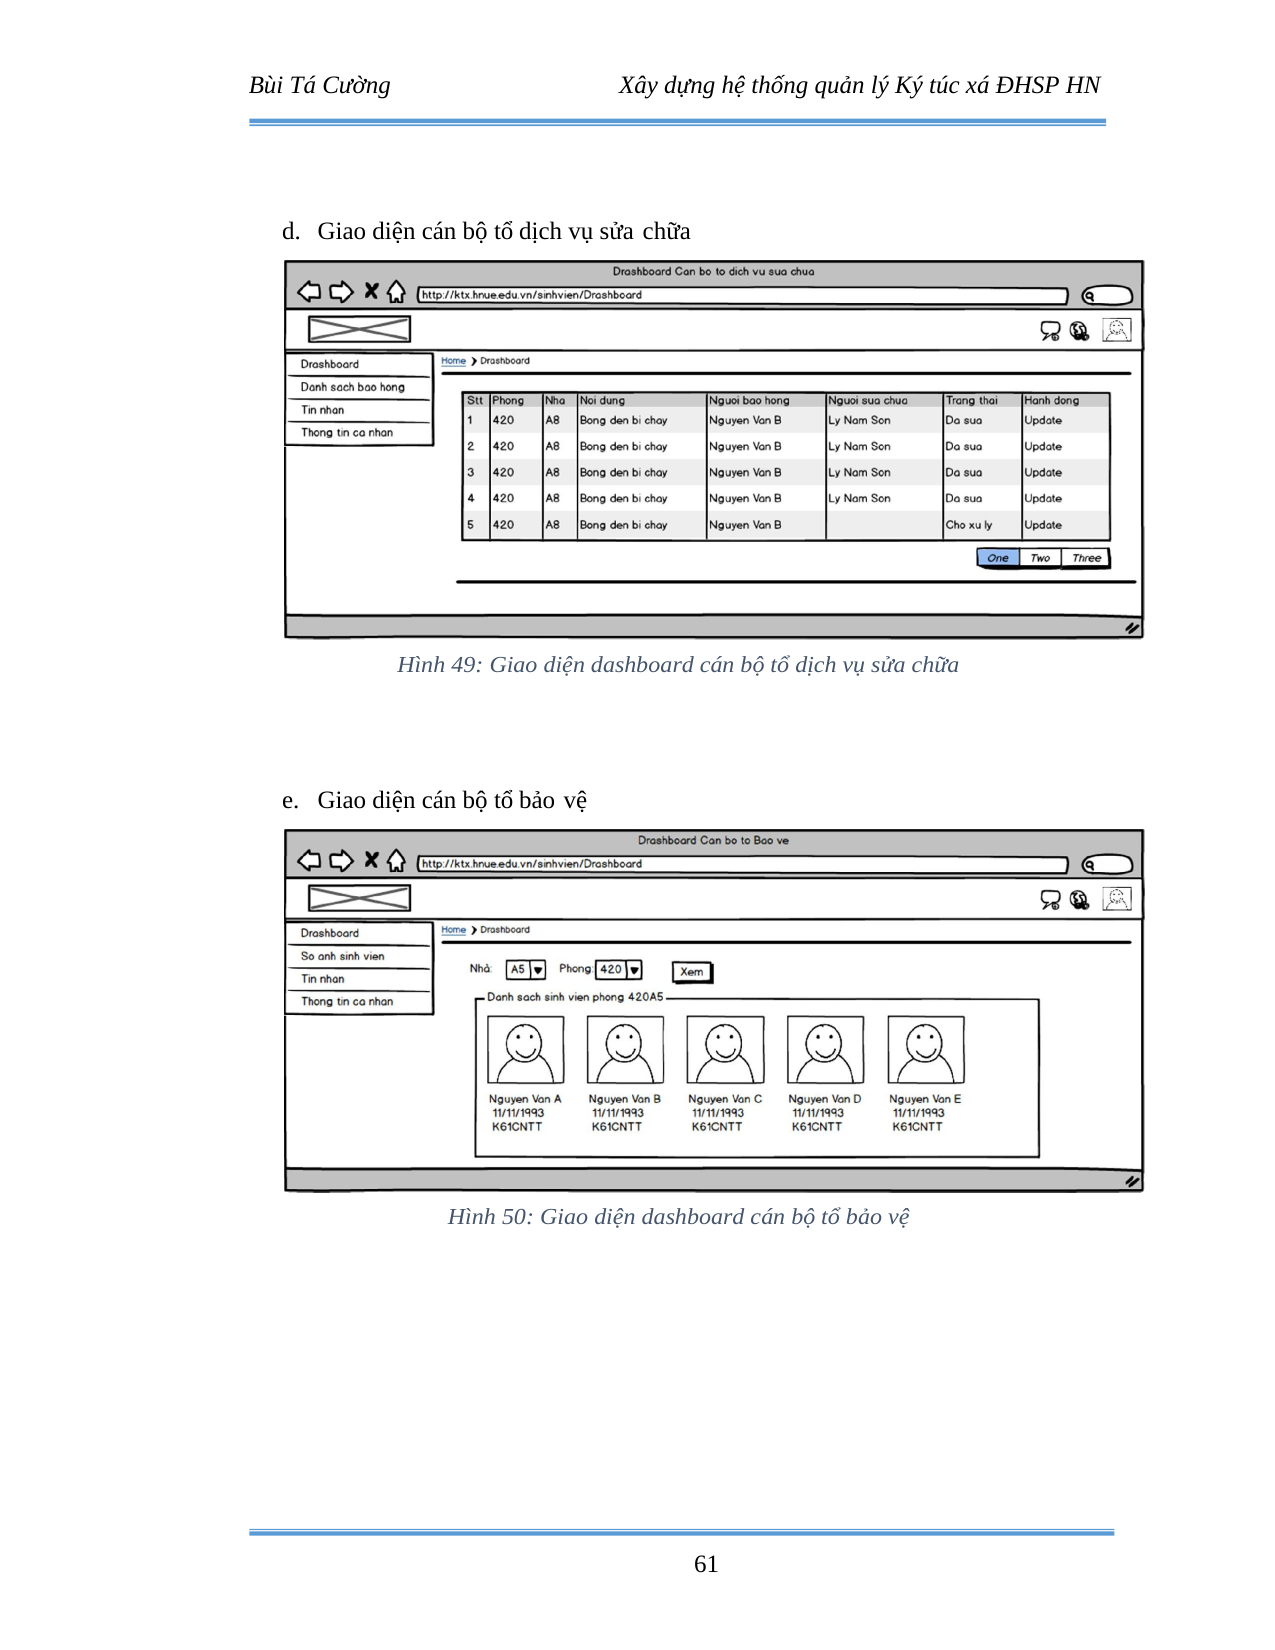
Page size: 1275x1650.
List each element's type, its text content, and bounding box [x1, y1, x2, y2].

list Giao diện cán bộ tổ bảo vệ [282, 785, 1157, 814]
picture [283, 259, 1145, 640]
list Giao diện cán bộ tổ dịch vụ sửa chữa [282, 216, 1157, 245]
text Hình 50: Giao diện dashboard cán bộ tổ bảo vệ [397, 1193, 960, 1229]
picture [283, 828, 1145, 1193]
